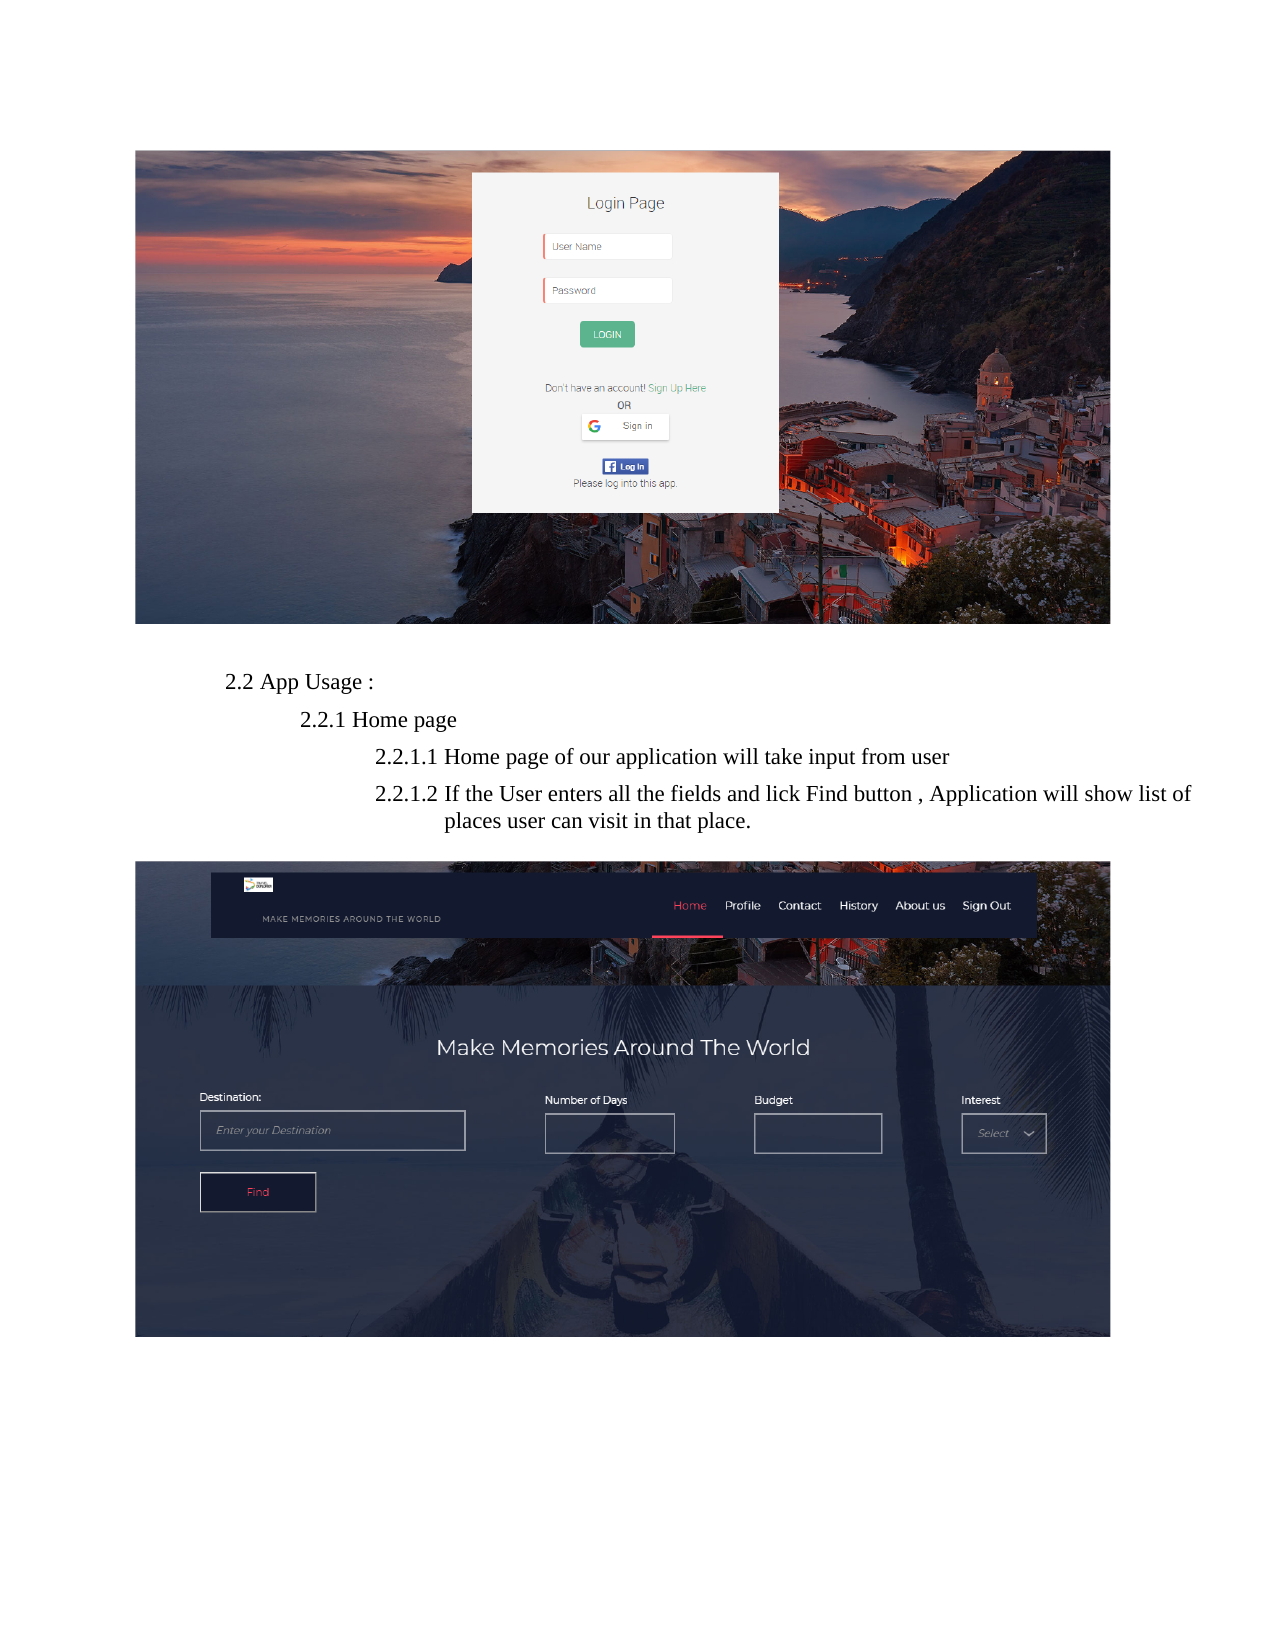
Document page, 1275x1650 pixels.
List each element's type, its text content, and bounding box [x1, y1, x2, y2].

list Home page of our application will take input from user [375, 743, 1083, 770]
list App Usage : [225, 668, 1200, 695]
list Home page [300, 706, 1200, 732]
list If the User enters all the fields and lick Find button , Application will show list of places user can visit in that place. [375, 781, 1200, 833]
picture [135, 859, 1111, 1337]
picture [135, 150, 1111, 624]
